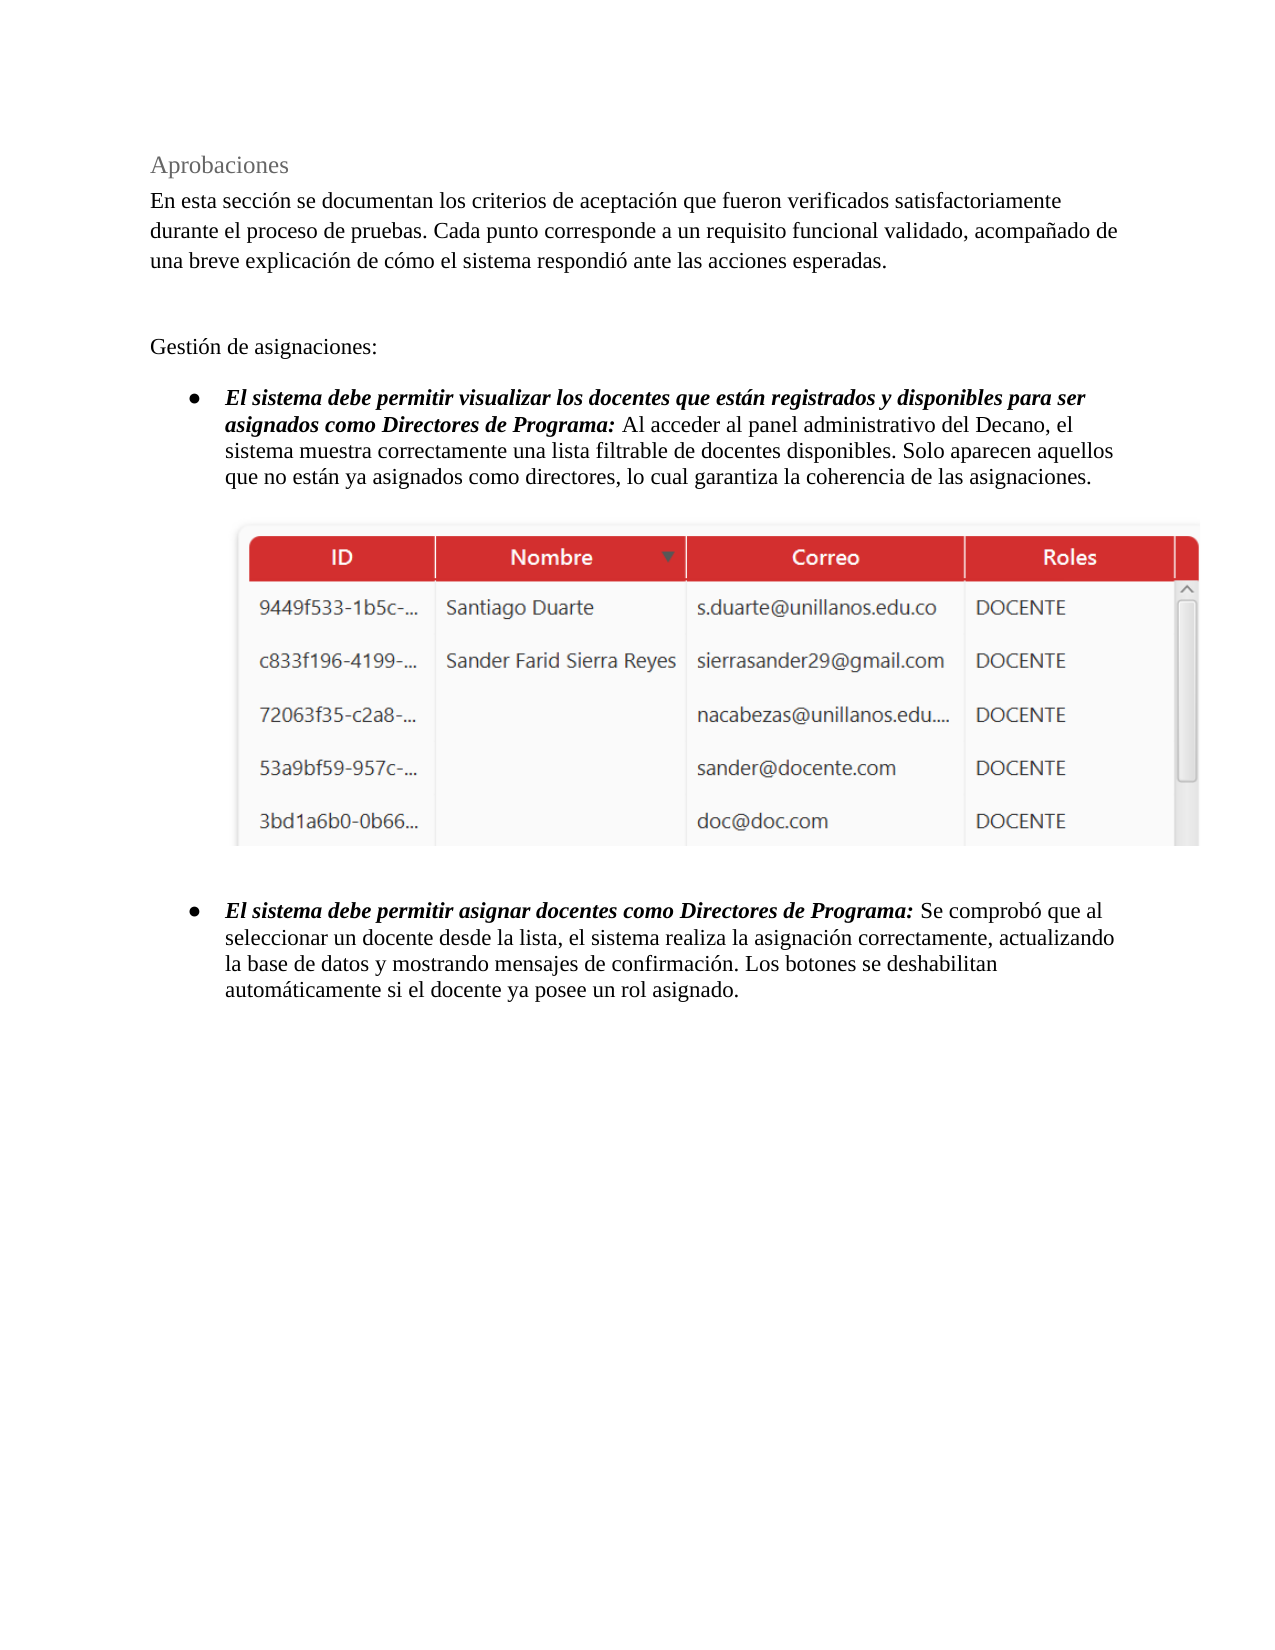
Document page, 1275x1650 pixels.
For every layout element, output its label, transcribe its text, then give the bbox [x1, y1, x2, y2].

picture [225, 514, 1200, 846]
text Gestión de asignaciones: [150, 333, 1125, 359]
text En esta sección se documentan los criterios de aceptación que fueron verificados satisfactoriamente durante el proceso de pruebas. Cada punto corresponde a un requisito funcional validado, acompañado de una breve explicación de cómo el sistema respondió ante las acciones esperadas. [150, 187, 1125, 274]
list El sistema debe permitir asignar docentes como Directores de Programa: Se comprobó que al seleccionar un docente desde la lista, el sistema realiza la asignación correctamente, actualizando la base de datos y mostrando mensajes de confirmación. Los botones se deshabilitan automáticamente si el docente ya posee un rol asignado. [187, 897, 1125, 1003]
list El sistema debe permitir visualizar los docentes que están registrados y disponibles para ser asignados como Directores de Programa: Al acceder al panel administrativo del Decano, el sistema muestra correctamente una lista filtrable de docentes disponibles. Solo aparecen aquellos que no están ya asignados como directores, lo cual garantiza la coherencia de las asignaciones. [187, 384, 1125, 490]
subtitle Aprobaciones [150, 150, 1125, 179]
